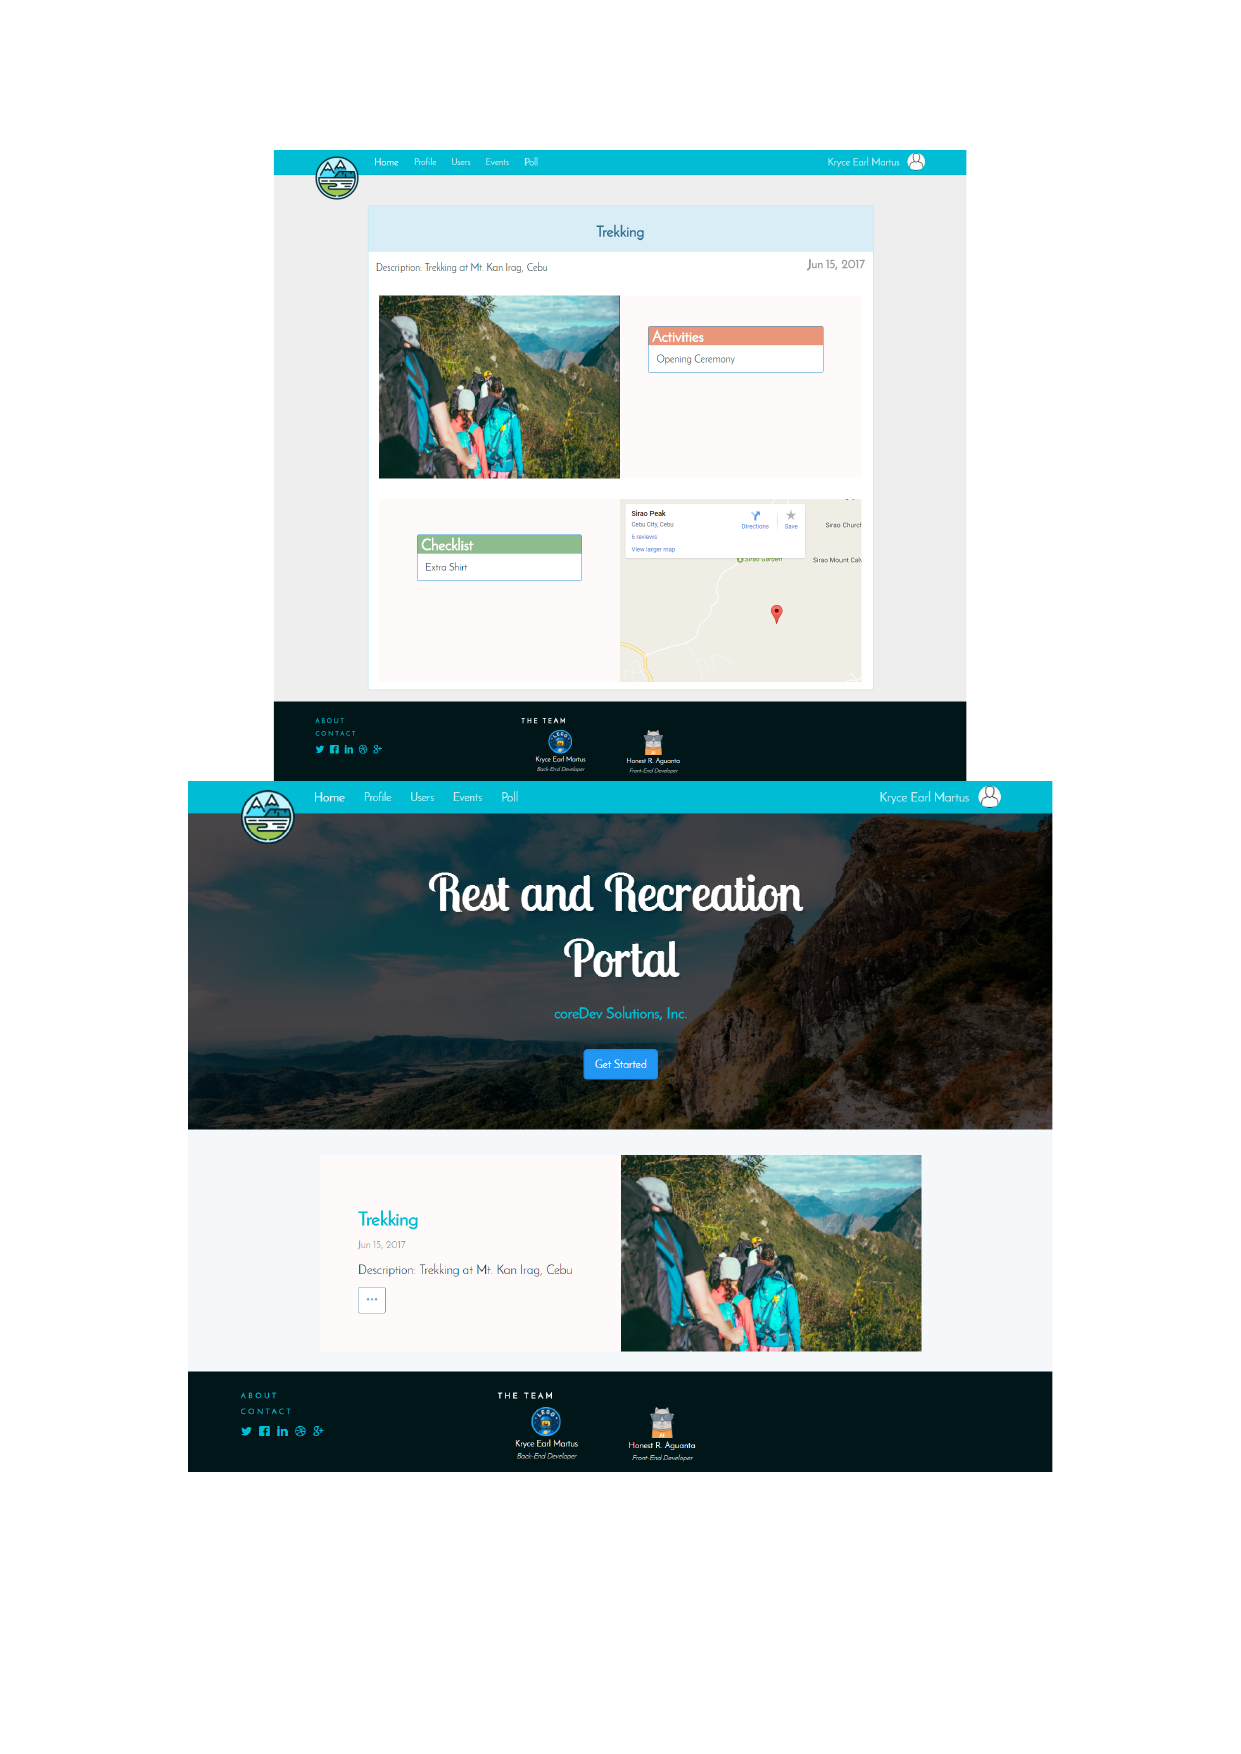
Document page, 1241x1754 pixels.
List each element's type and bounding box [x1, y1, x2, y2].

picture [188, 150, 1053, 1472]
